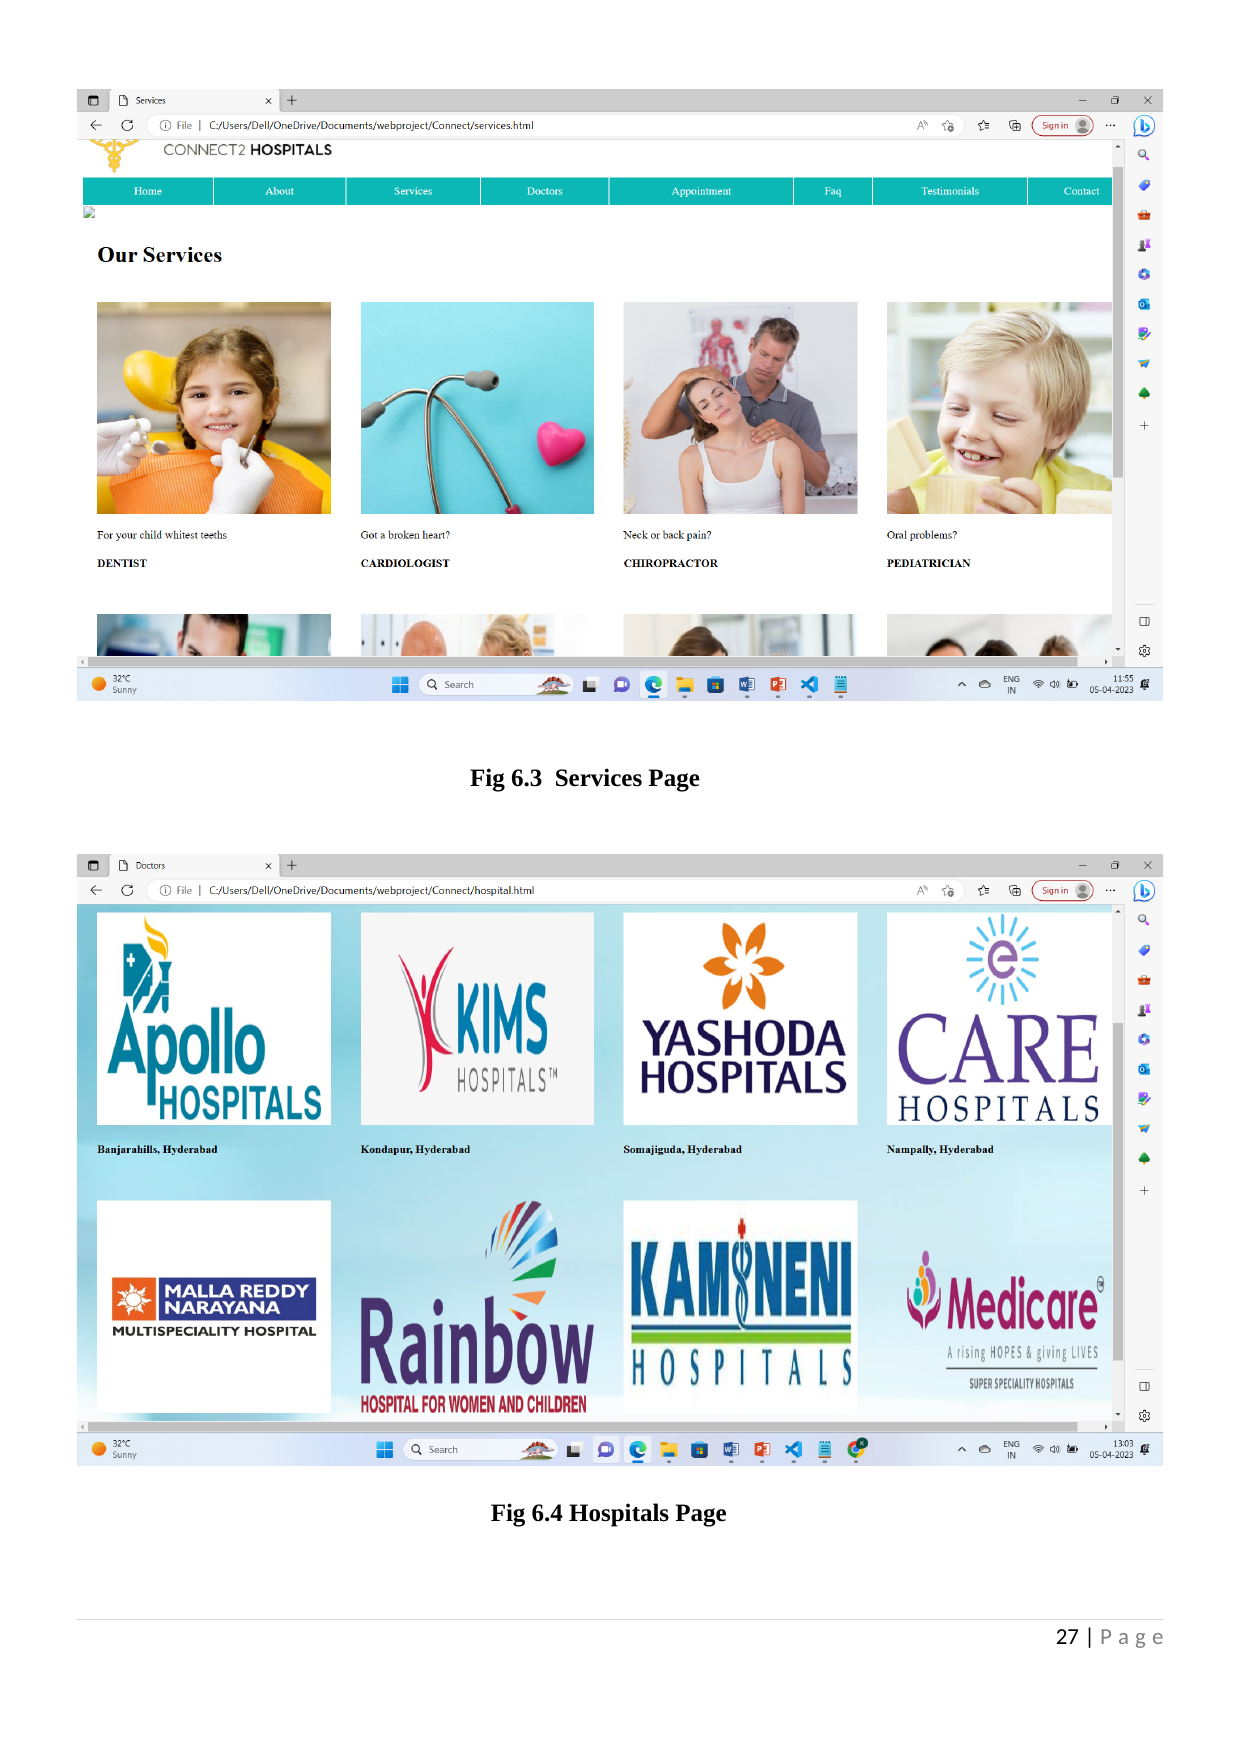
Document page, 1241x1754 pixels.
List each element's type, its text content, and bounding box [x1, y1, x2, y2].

text Fig 6.4 Hospitals Page [77, 1498, 1163, 1527]
picture [76, 854, 1164, 1466]
picture [76, 89, 1164, 701]
text Fig 6.3 Services Page [77, 763, 1163, 792]
